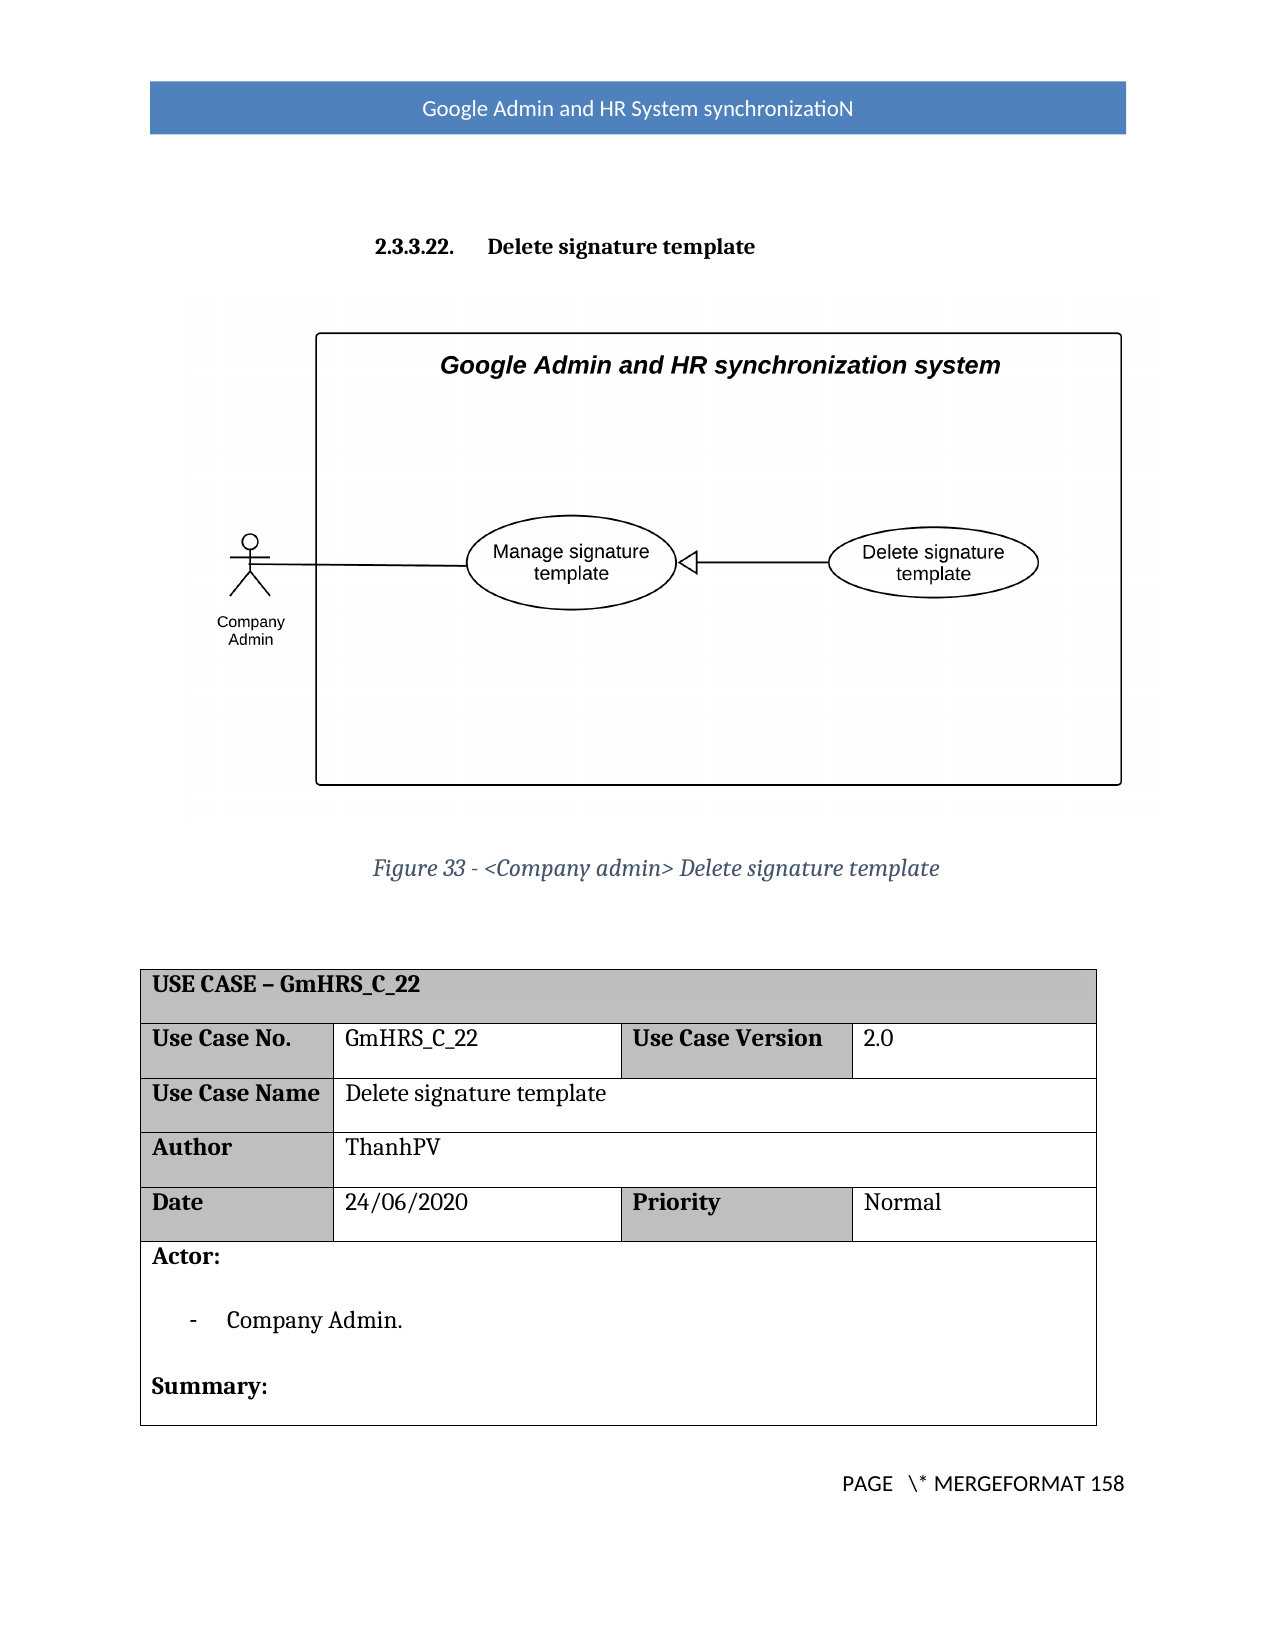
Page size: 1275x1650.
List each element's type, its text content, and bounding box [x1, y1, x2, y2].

table_cell Normal [853, 1188, 1096, 1241]
subtitle Delete signature template [375, 234, 1125, 260]
table_cell GmHRS_C_22 [334, 1024, 621, 1078]
table_cell Use Case No. [141, 1024, 333, 1078]
table_cell Date [141, 1188, 333, 1241]
table_cell 2.0 [853, 1024, 1096, 1078]
table_cell Use Case Name [141, 1079, 333, 1132]
table_cell 24/06/2020 [334, 1188, 621, 1241]
table_cell Priority [622, 1188, 852, 1241]
table_header USE CASE – GmHRS_C_22 [141, 970, 1096, 1023]
table_cell ThanhPV [334, 1133, 1096, 1187]
table_cell Author [141, 1133, 333, 1187]
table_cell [141, 1242, 1096, 1425]
table_cell Delete signature template [334, 1079, 1096, 1132]
text Figure 33 - <Company admin> Delete signature template [187, 854, 1125, 882]
table_cell Use Case Version [622, 1024, 852, 1078]
picture [187, 293, 1163, 821]
